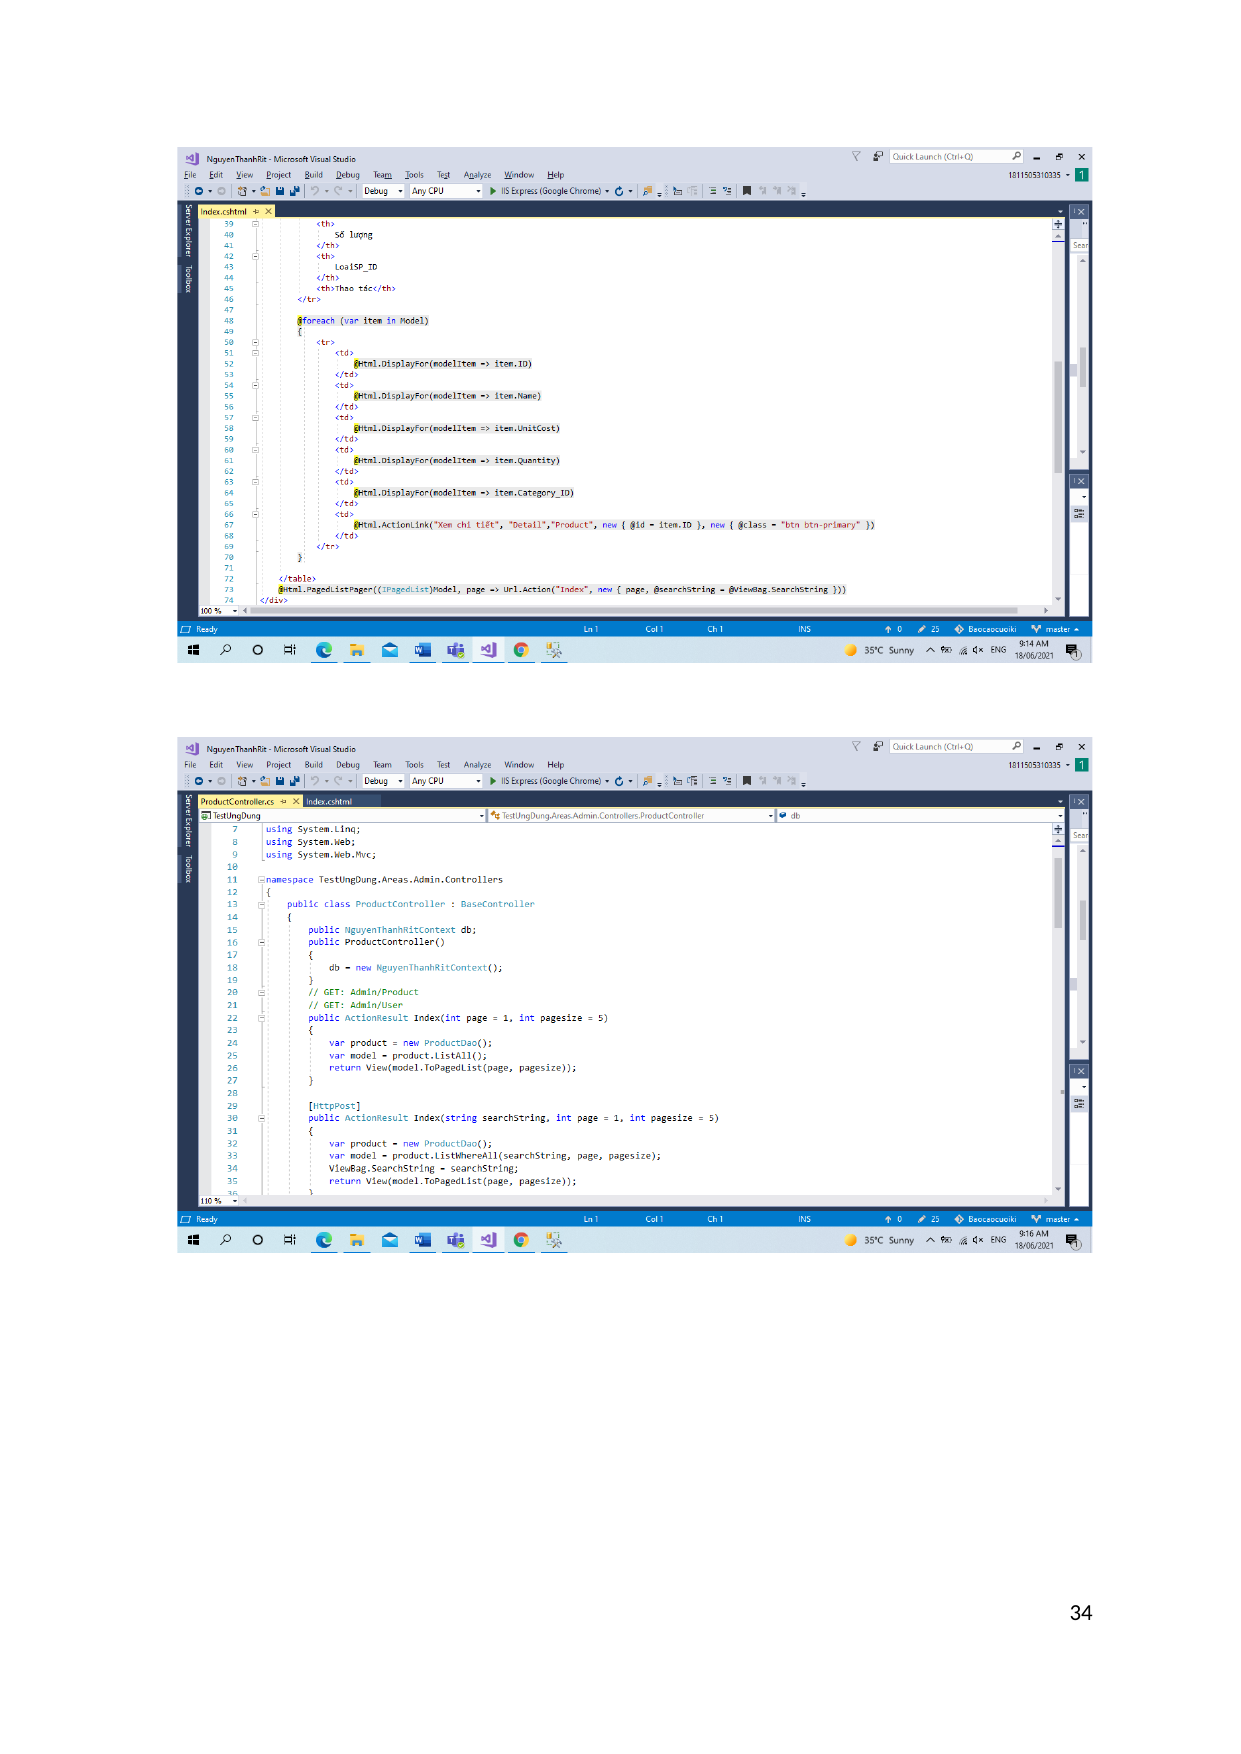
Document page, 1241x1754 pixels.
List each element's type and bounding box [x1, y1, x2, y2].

picture [177, 737, 1093, 1253]
picture [177, 147, 1093, 663]
